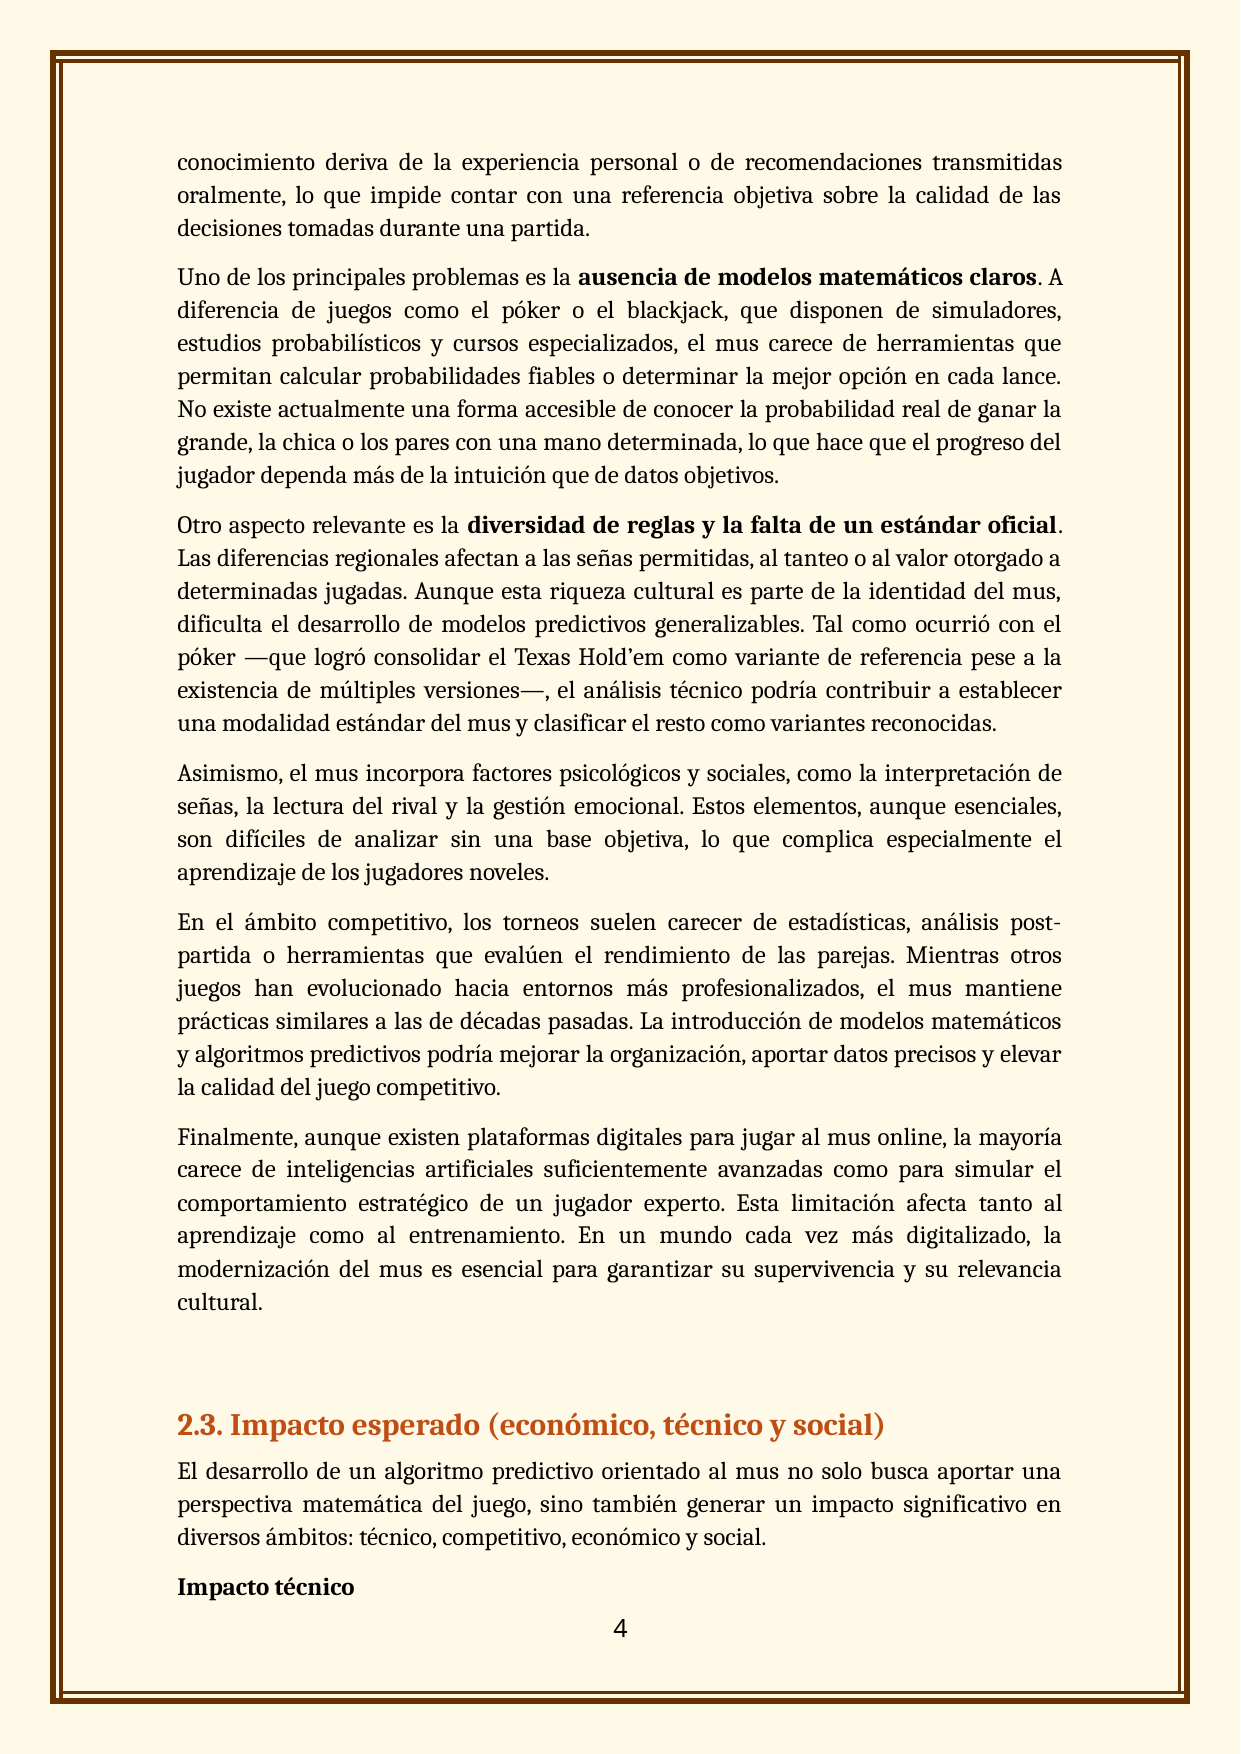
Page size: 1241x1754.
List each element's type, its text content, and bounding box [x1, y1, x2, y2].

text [177, 147, 1063, 242]
text Otro aspecto relevante es la diversidad de reglas y la falta de un estándar oficial. Las diferencias regionales afectan a las señas permitidas, al tanteo o al valor otorgado a determinadas jugadas. Aunque esta riqueza cultural es parte de la identidad del mus, dificulta el desarrollo de modelos predictivos generalizables. Tal como ocurrió con el póker —que logró consolidar el Texas Hold’em como variante de referencia pese a la existencia de múltiples versiones—, el análisis técnico podría contribuir a establecer una modalidad estándar del mus y clasificar el resto como variantes reconocidas. [177, 511, 1063, 738]
text Impacto técnico [177, 1573, 1063, 1602]
subtitle 2.3. Impacto esperado (económico, técnico y social) [177, 1408, 1063, 1444]
text Asimismo, el mus incorpora factores psicológicos y sociales, como la interpretación de señas, la lectura del rival y la gestión emocional. Estos elementos, aunque esenciales, son difíciles de analizar sin una base objetiva, lo que complica especialmente el aprendizaje de los jugadores noveles. [177, 759, 1063, 887]
text Uno de los principales problemas es la ausencia de modelos matemáticos claros. A diferencia de juegos como el póker o el blackjack, que disponen de simuladores, estudios probabilísticos y cursos especializados, el mus carece de herramientas que permitan calcular probabilidades fiables o determinar la mejor opción en cada lance. No existe actualmente una forma accesible de conocer la probabilidad real de ganar la grande, la chica o los pares con una mano determinada, lo que hace que el progreso del jugador dependa más de la intuición que de datos objetivos. [177, 263, 1063, 490]
text En el ámbito competitivo, los torneos suelen carecer de estadísticas, análisis post-partida o herramientas que evalúen el rendimiento de las parejas. Mientras otros juegos han evolucionado hacia entornos más profesionalizados, el mus mantiene prácticas similares a las de décadas pasadas. La introducción de modelos matemáticos y algoritmos predictivos podría mejorar la organización, aportar datos precisos y elevar la calidad del juego competitivo. [177, 908, 1063, 1101]
text El desarrollo de un algoritmo predictivo orientado al mus no solo busca aportar una perspectiva matemática del juego, sino también generar un impacto significativo en diversos ámbitos: técnico, competitivo, económico y social. [177, 1457, 1063, 1552]
text Finalmente, aunque existen plataformas digitales para jugar al mus online, la mayoría carece de inteligencias artificiales suficientemente avanzadas como para simular el comportamiento estratégico de un jugador experto. Esta limitación afecta tanto al aprendizaje como al entrenamiento. En un mundo cada vez más digitalizado, la modernización del mus es esencial para garantizar su supervivencia y su relevancia cultural. [177, 1122, 1063, 1316]
